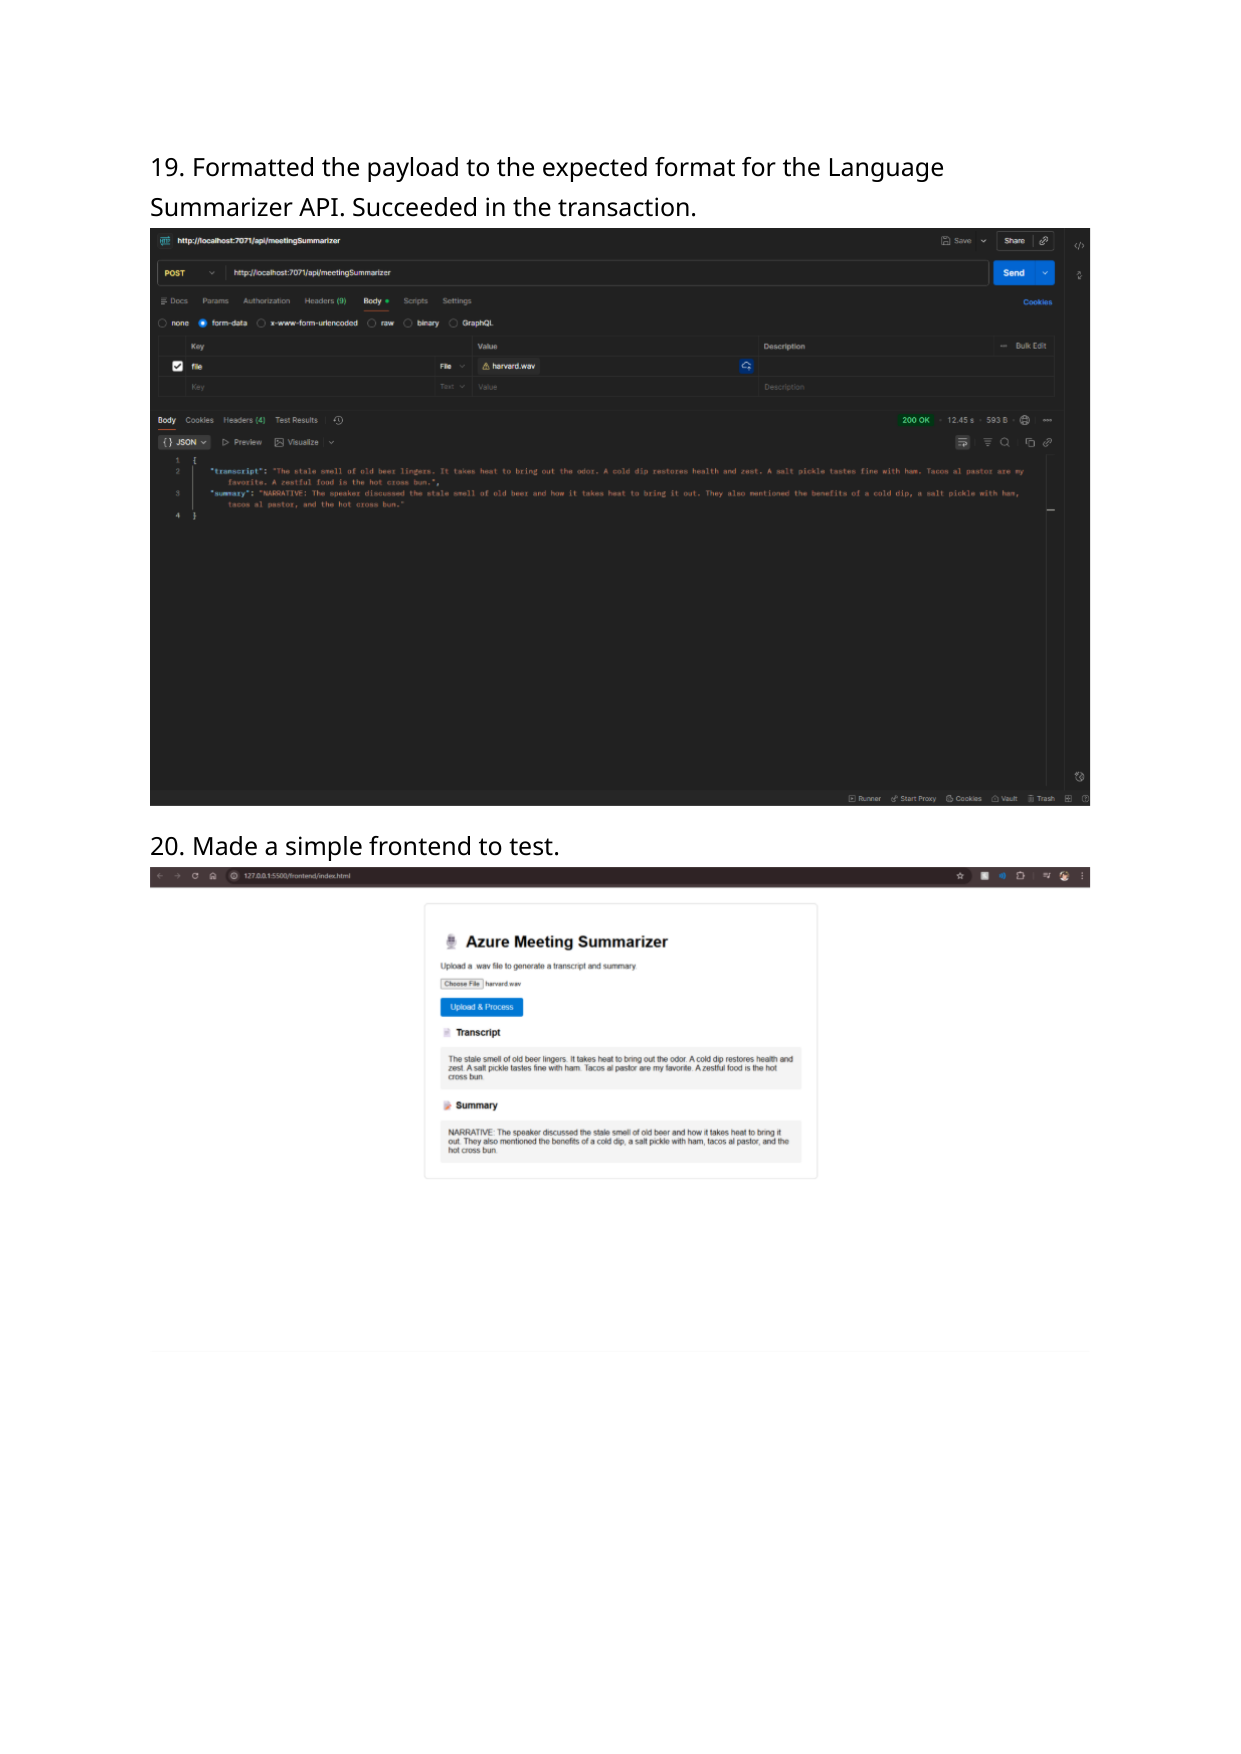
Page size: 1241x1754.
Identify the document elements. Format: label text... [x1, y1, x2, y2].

picture [150, 867, 1091, 1353]
text 19. Formatted the payload to the expected format for the Language Summarizer API. Succeeded in the transaction. [150, 150, 1090, 228]
text 20. Made a simple frontend to test. [150, 829, 1090, 867]
picture [150, 228, 1091, 807]
